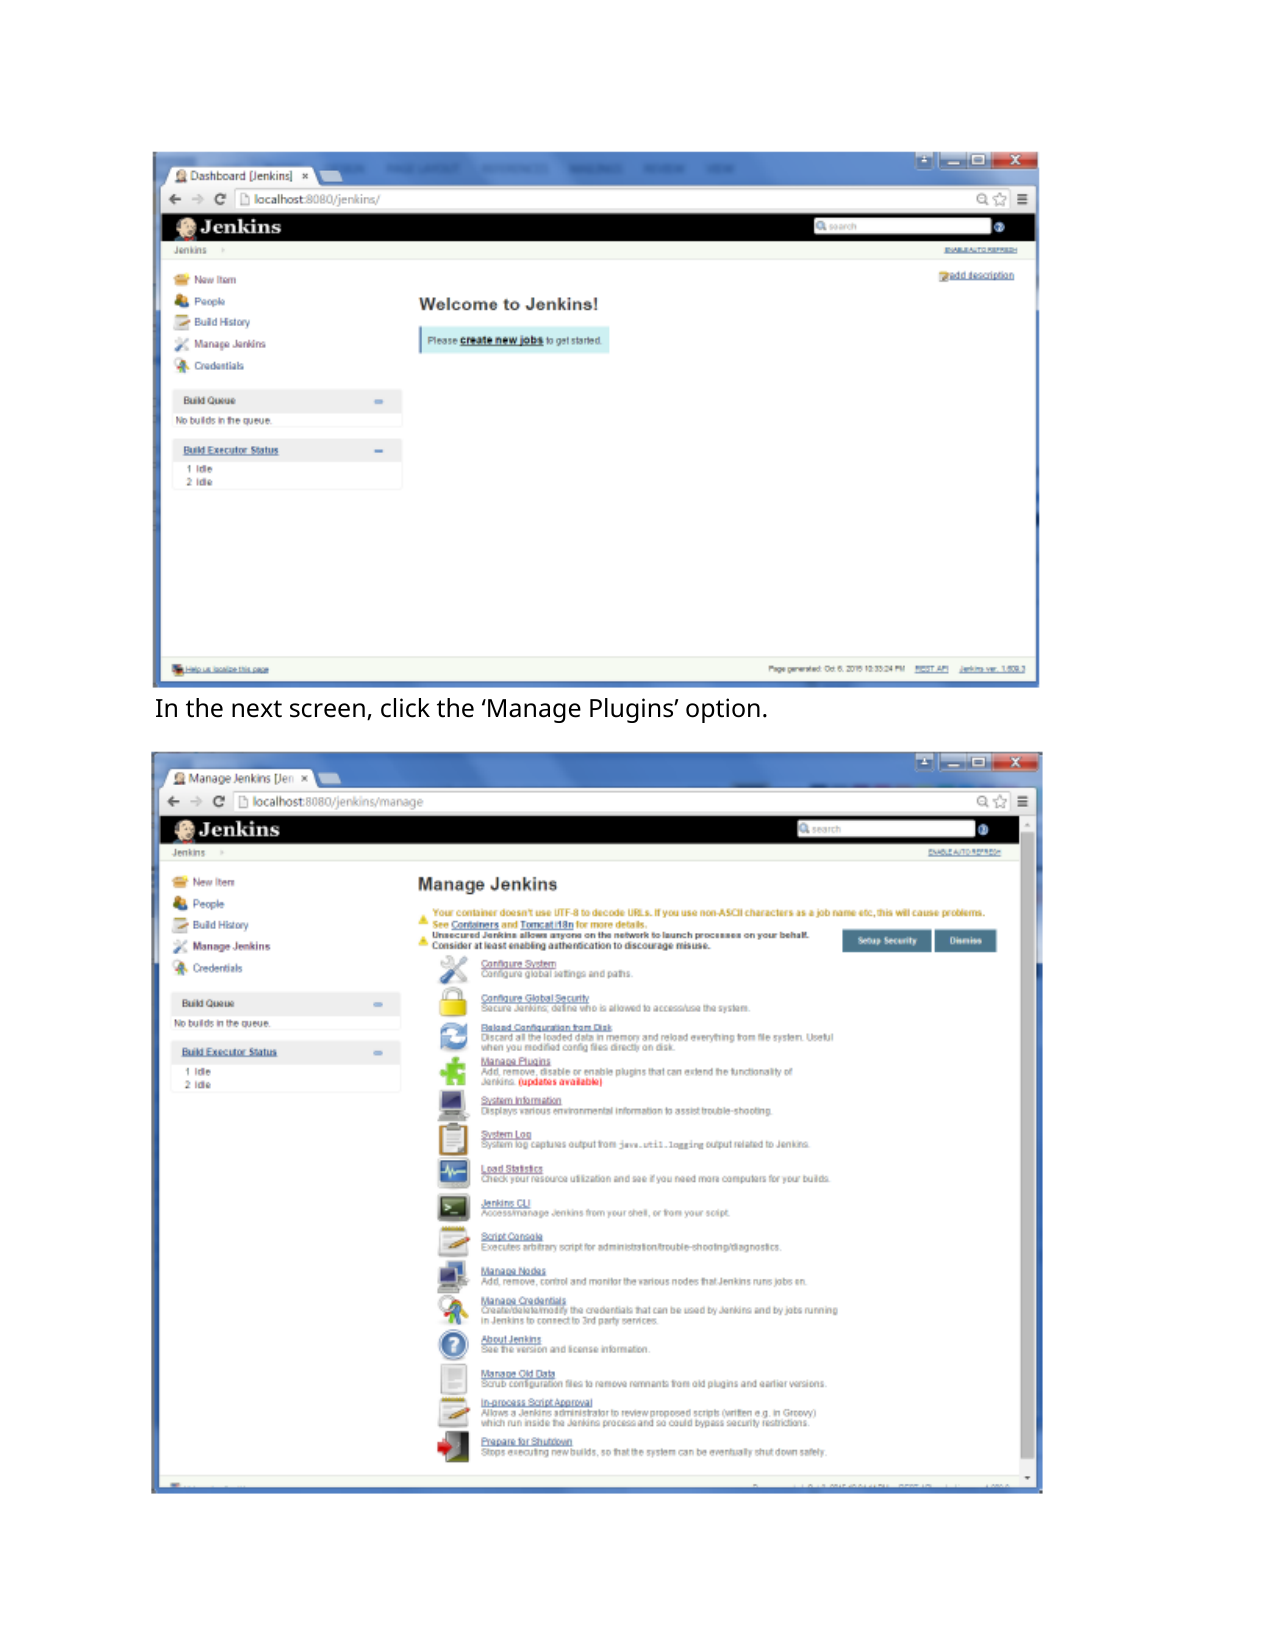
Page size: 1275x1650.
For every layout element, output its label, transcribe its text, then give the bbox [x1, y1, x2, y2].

text In the next screen, click the ‘Manage Plugins’ option. [155, 691, 1120, 724]
picture [150, 749, 1046, 1497]
picture [150, 150, 1040, 691]
